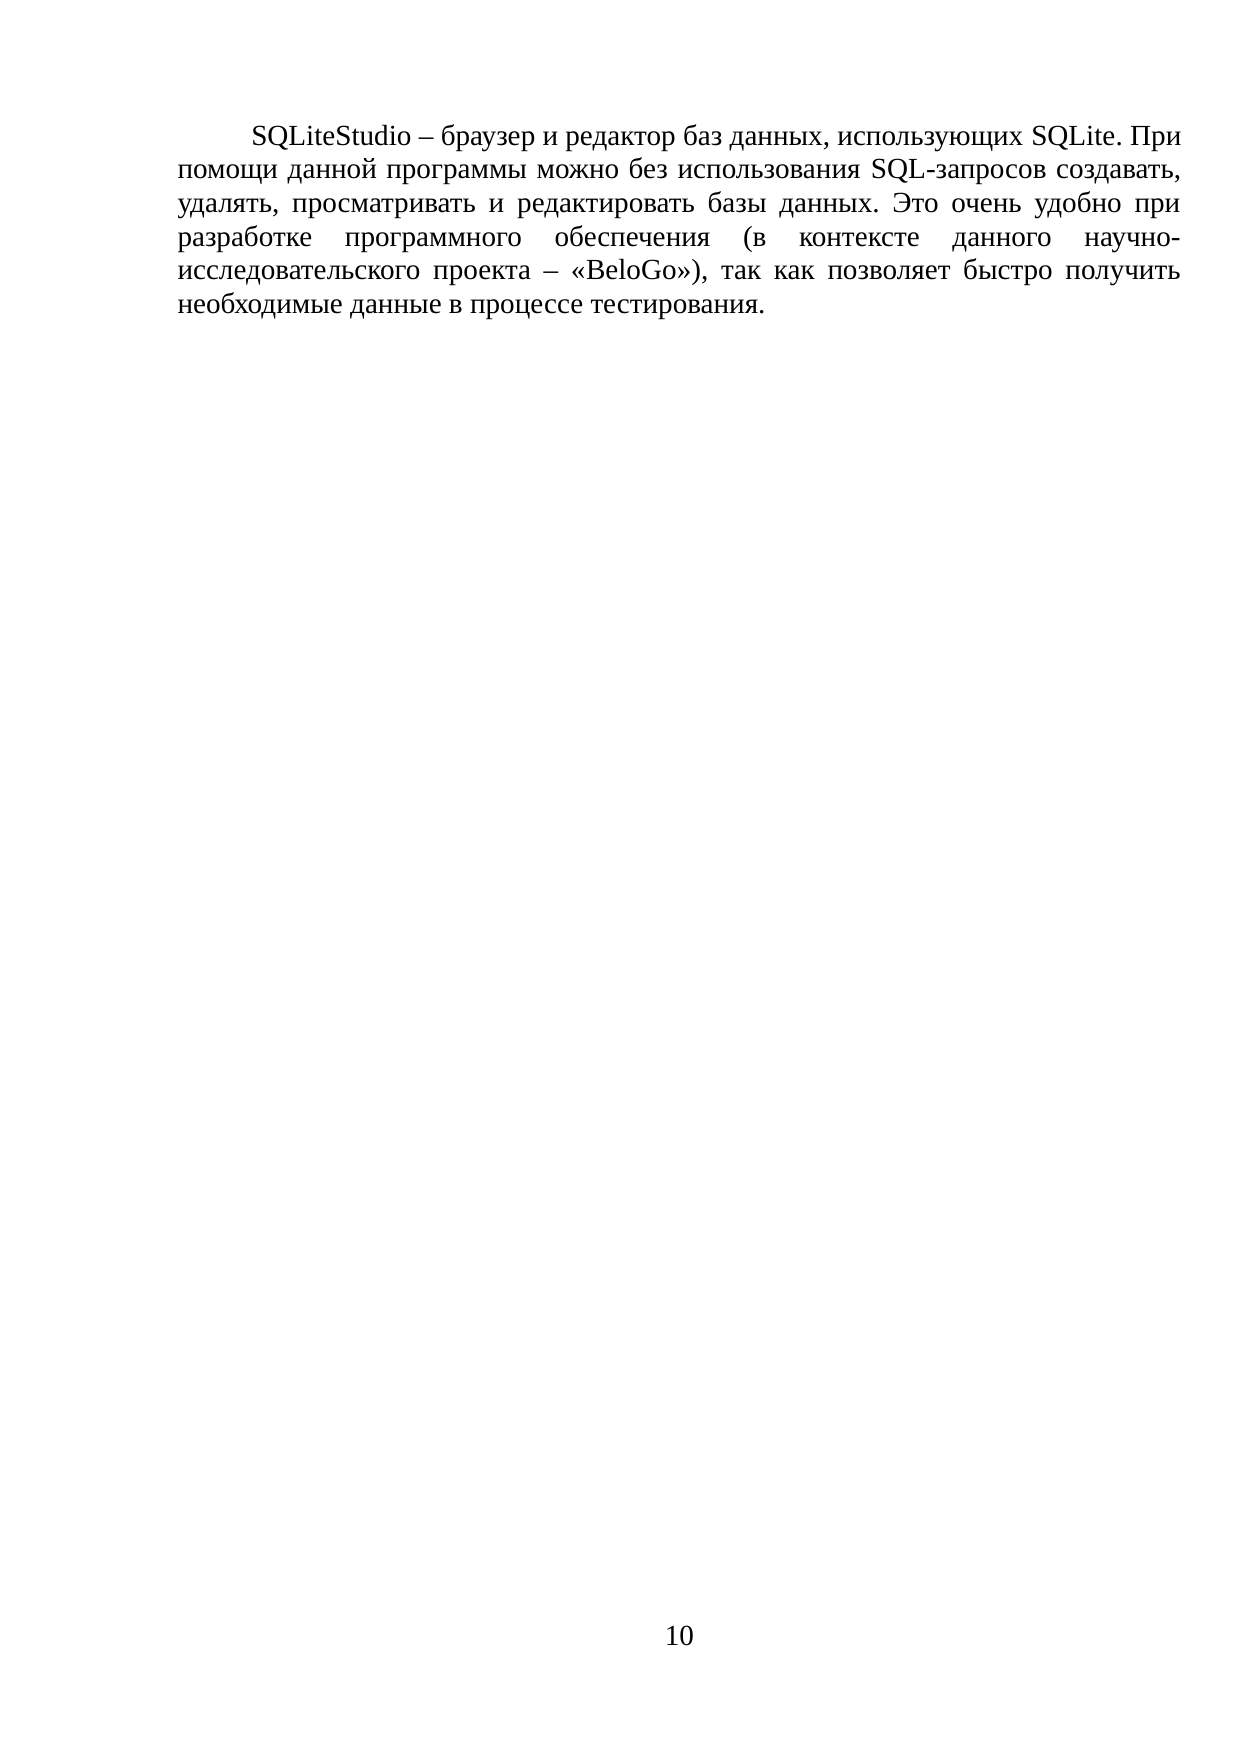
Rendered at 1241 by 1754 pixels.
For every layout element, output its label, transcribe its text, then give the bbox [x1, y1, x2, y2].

text SQLiteStudio – браузер и редактор баз данных, использующих SQLite. При помощи данной программы можно без использования SQL-запросов создавать, удалять, просматривать и редактировать базы данных. Это очень удобно при разработке программного обеспечения (в контексте данного научно-исследовательского проекта – «BeloGo»), так как позволяет быстро получить необходимые данные в процессе тестирования. [177, 118, 1181, 319]
